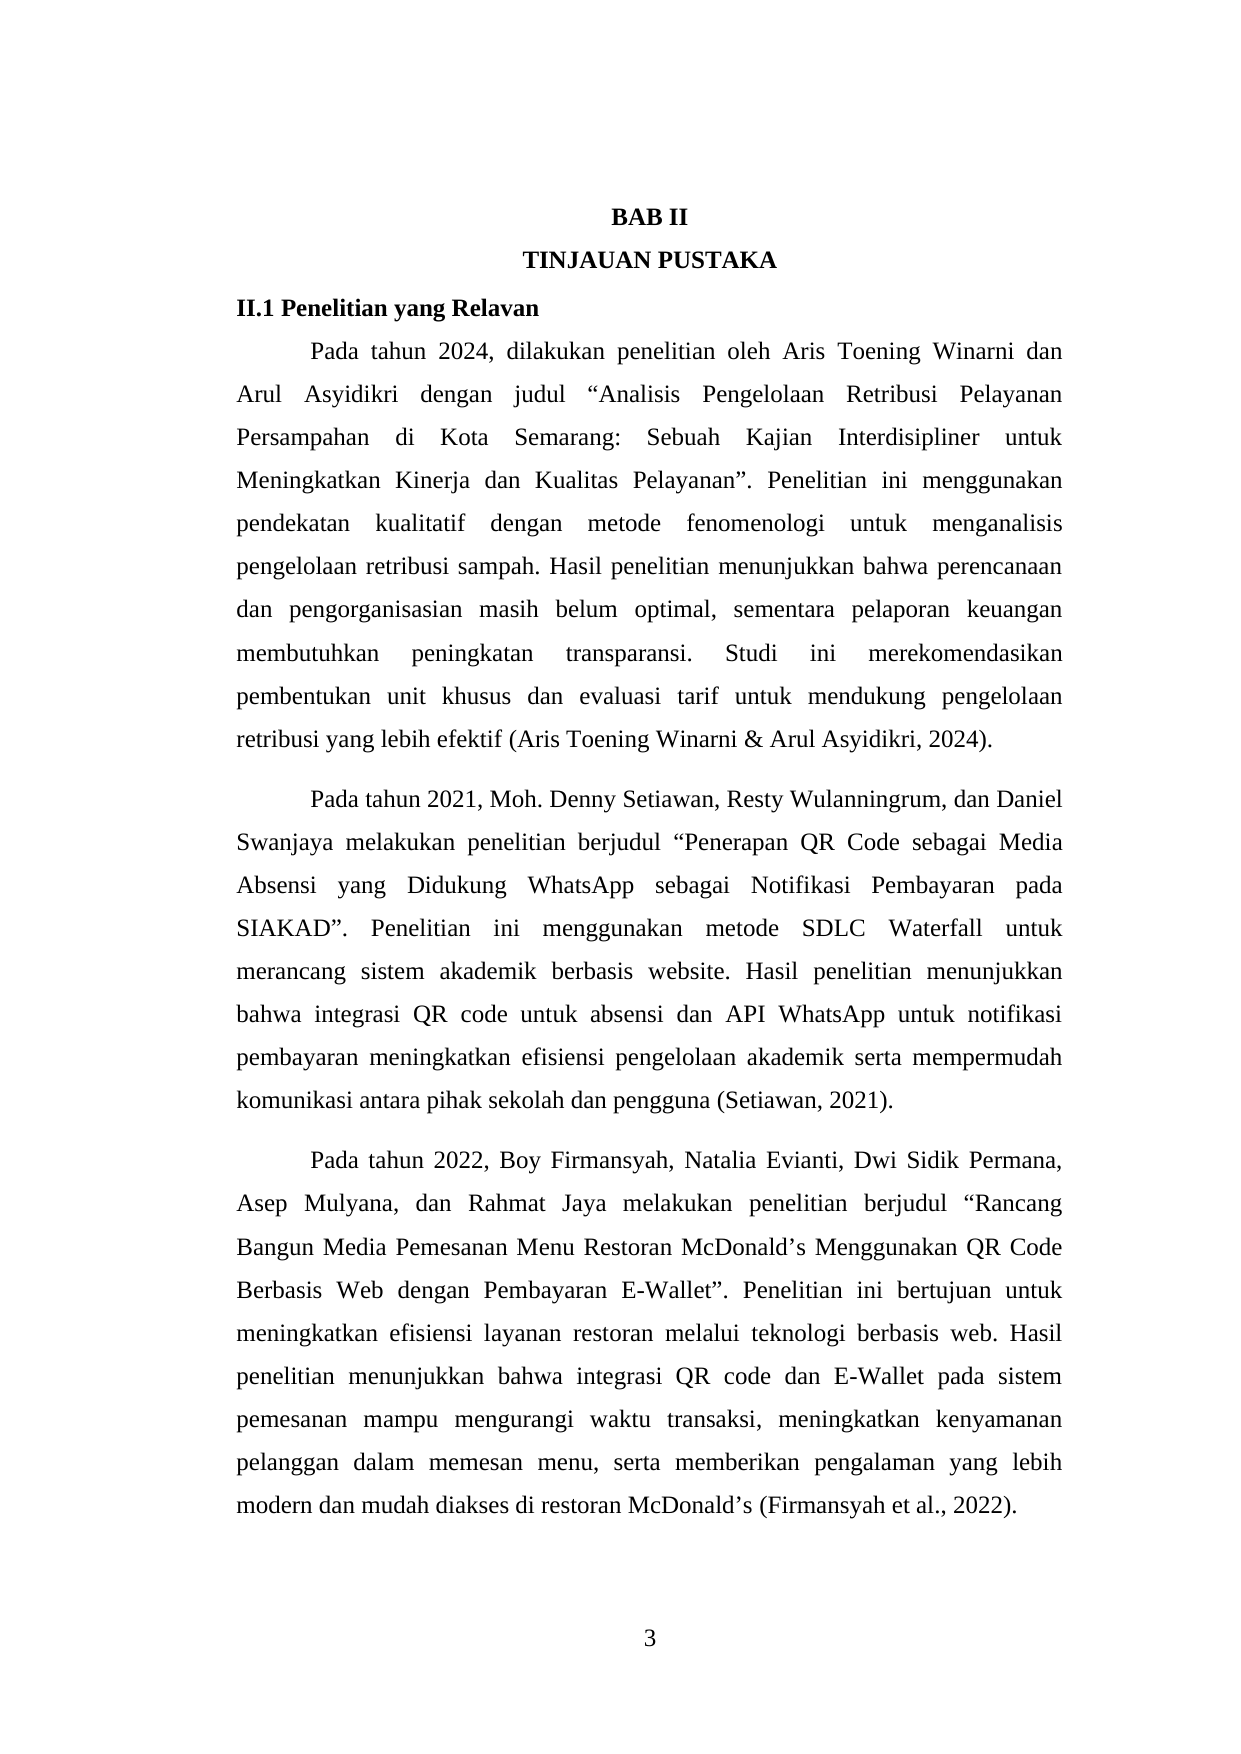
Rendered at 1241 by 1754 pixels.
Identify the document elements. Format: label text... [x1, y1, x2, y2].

subtitle Penelitian yang Relavan [236, 293, 1063, 321]
text Pada tahun 2024, dilakukan penelitian oleh Aris Toening Winarni dan Arul Asyidikri dengan judul “Analisis Pengelolaan Retribusi Pelayanan Persampahan di Kota Semarang: Sebuah Kajian Interdisipliner untuk Meningkatkan Kinerja dan Kualitas Pelayanan”. Penelitian ini menggunakan pendekatan kualitatif dengan metode fenomenologi untuk menganalisis pengelolaan retribusi sampah. Hasil penelitian menunjukkan bahwa perencanaan dan pengorganisasian masih belum optimal, sementara pelaporan keuangan membutuhkan peningkatan transparansi. Studi ini merekomendasikan pembentukan unit khusus dan evaluasi tarif untuk mendukung pengelolaan retribusi yang lebih efektif [236, 336, 1063, 753]
subtitle TINJAUAN PUSTAKA [236, 202, 1063, 274]
text Pada tahun 2022, Boy Firmansyah, Natalia Evianti, Dwi Sidik Permana, Asep Mulyana, dan Rahmat Jaya melakukan penelitian berjudul “Rancang Bangun Media Pemesanan Menu Restoran McDonald’s Menggunakan QR Code Berbasis Web dengan Pembayaran E-Wallet”. Penelitian ini bertujuan untuk meningkatkan efisiensi layanan restoran melalui teknologi berbasis web. Hasil penelitian menunjukkan bahwa integrasi QR code dan E-Wallet pada sistem pemesanan mampu mengurangi waktu transaksi, meningkatkan kenyamanan pelanggan dalam memesan menu, serta memberikan pengalaman yang lebih modern dan mudah diakses di restoran McDonald’s [236, 1145, 1063, 1519]
text Pada tahun 2021, Moh. Denny Setiawan, Resty Wulanningrum, dan Daniel Swanjaya melakukan penelitian berjudul “Penerapan QR Code sebagai Media Absensi yang Didukung WhatsApp sebagai Notifikasi Pembayaran pada SIAKAD”. Penelitian ini menggunakan metode SDLC Waterfall untuk merancang sistem akademik berbasis website. Hasil penelitian menunjukkan bahwa integrasi QR code untuk absensi dan API WhatsApp untuk notifikasi pembayaran meningkatkan efisiensi pengelolaan akademik serta mempermudah komunikasi antara pihak sekolah dan pengguna [236, 784, 1063, 1114]
